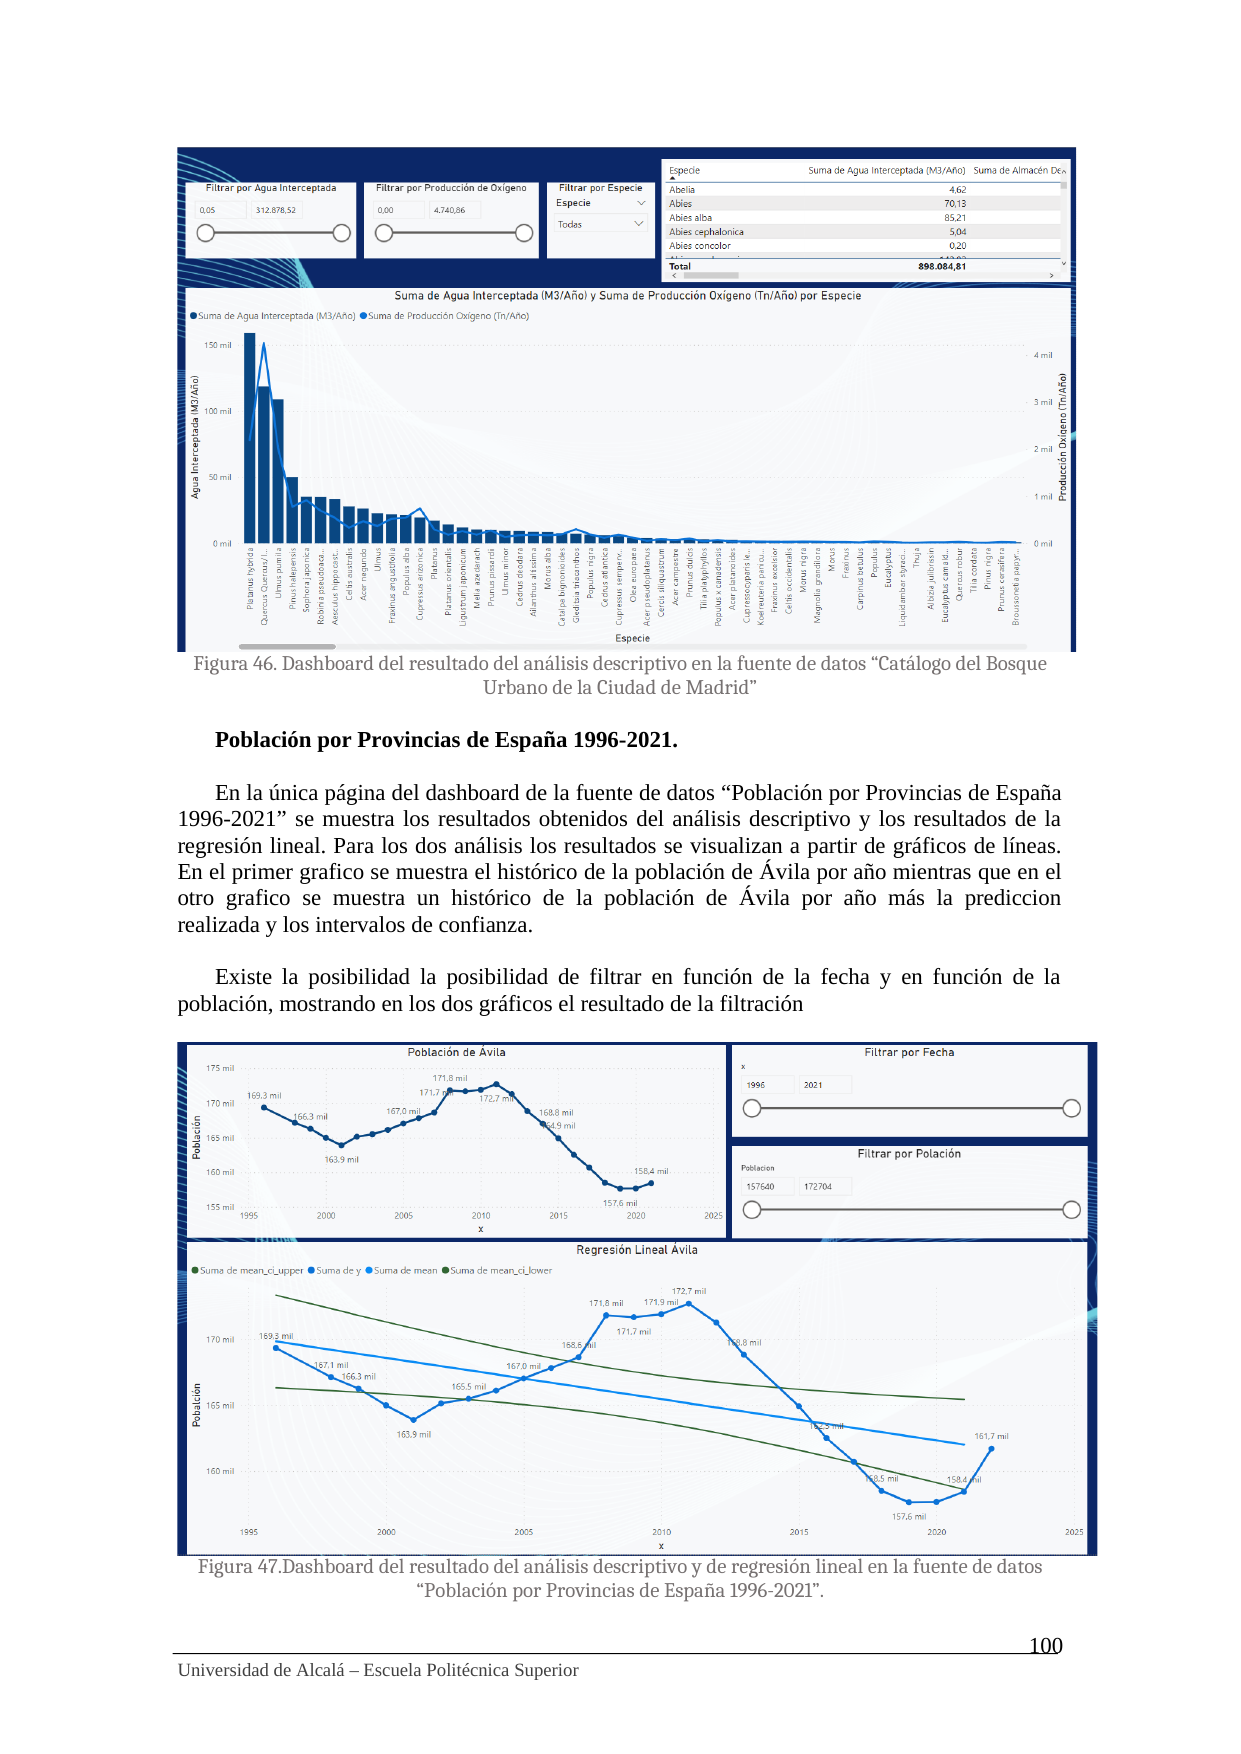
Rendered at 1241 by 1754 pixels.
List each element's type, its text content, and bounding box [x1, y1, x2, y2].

picture [177, 147, 1077, 652]
picture [177, 1042, 1098, 1556]
text Existe la posibilidad la posibilidad de filtrar en función de la fecha y en función de la población, mostrando en los dos gráficos el resultado de la filtración [177, 963, 1063, 1016]
text En la única página del dashboard de la fuente de datos “Población por Provincias de España 1996-2021” se muestra los resultados obtenidos del análisis descriptivo y los resultados de la regresión lineal. Para los dos análisis los resultados se visualizan a partir de gráficos de líneas. En el primer grafico se muestra el histórico de la población de Ávila por año mientras que en el otro grafico se muestra un histórico de la población de Ávila por año más la prediccion realizada y los intervalos de confianza. [177, 779, 1063, 937]
text Población por Provincias de España 1996-2021. [177, 726, 1063, 753]
